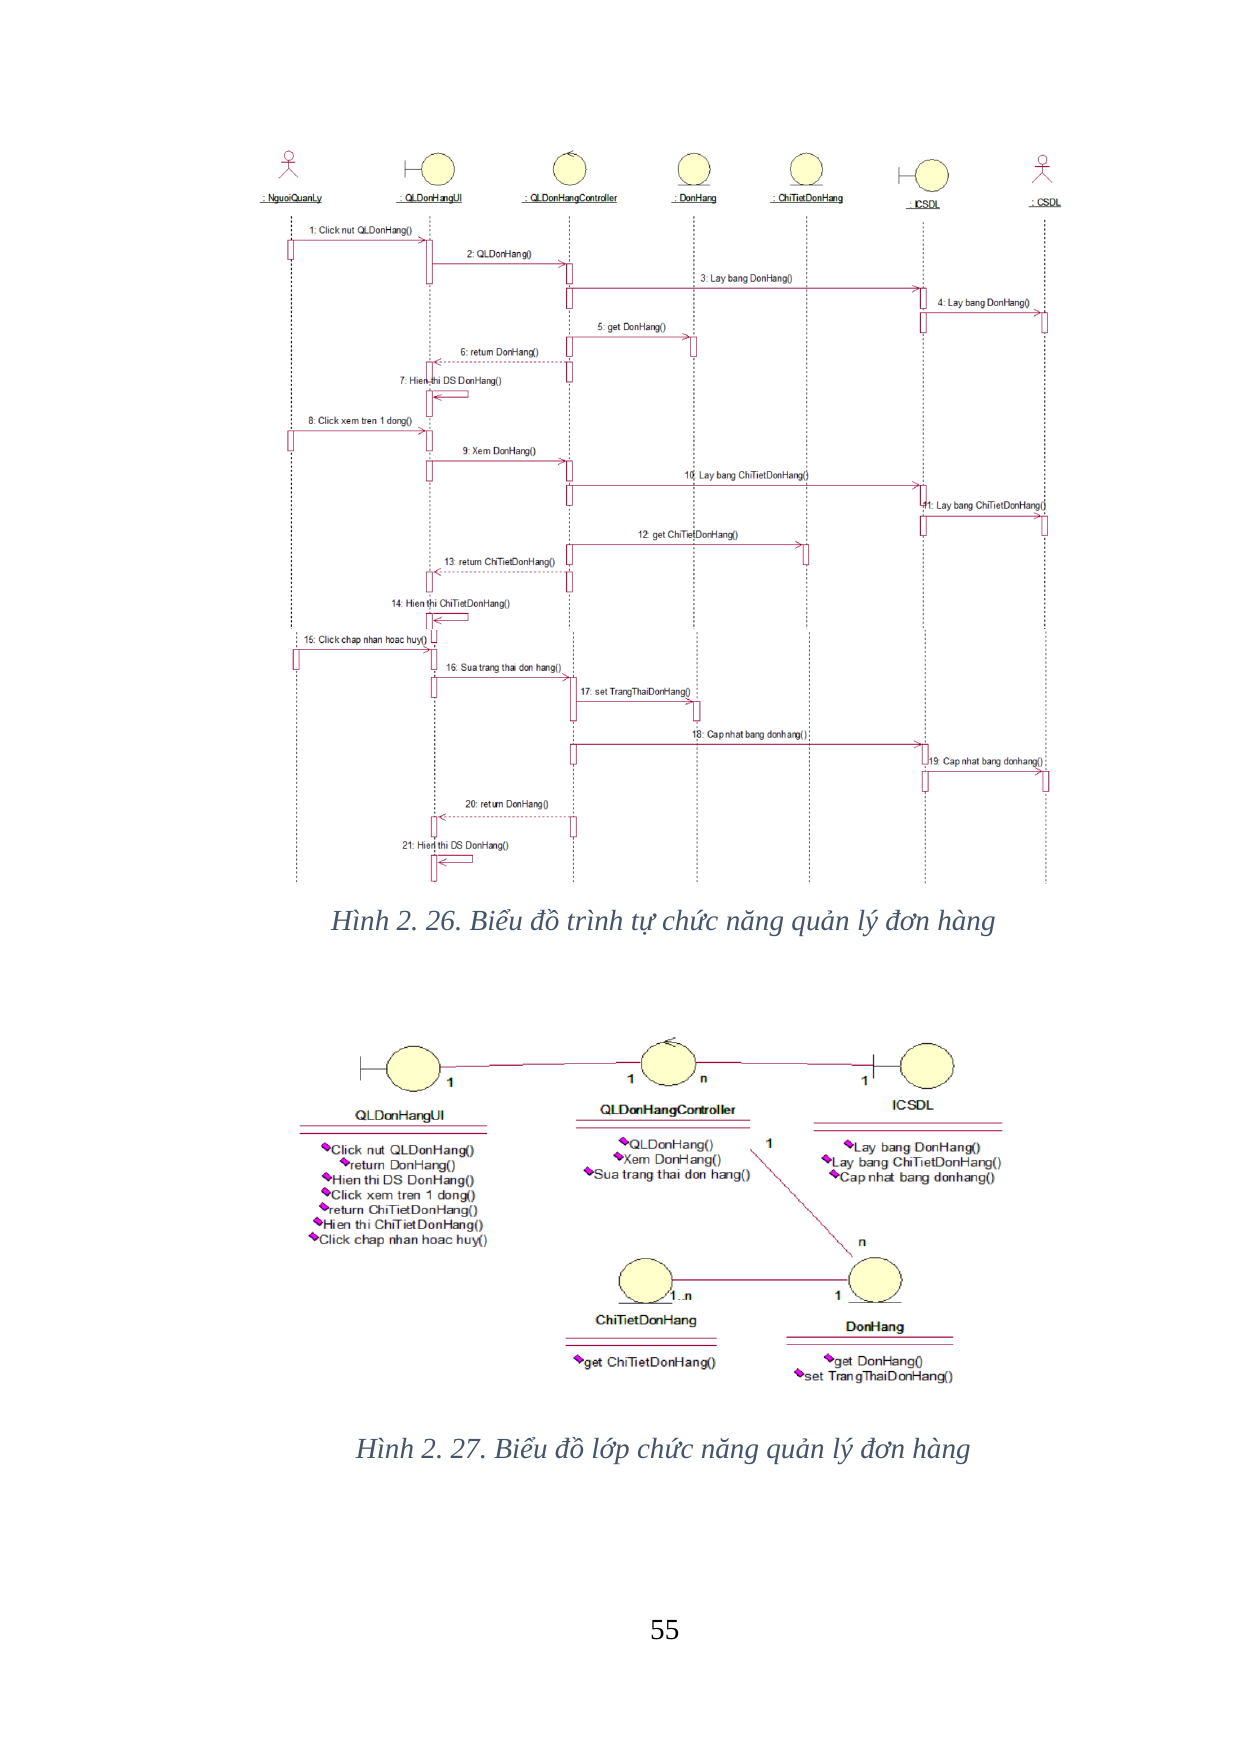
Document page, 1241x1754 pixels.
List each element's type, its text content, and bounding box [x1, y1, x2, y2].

text Hình 2. 27. Biểu đồ lớp chức năng quản lý đơn hàng [207, 1431, 1122, 1465]
picture [256, 147, 1072, 629]
picture [260, 630, 1069, 884]
picture [267, 1010, 1062, 1412]
text Hình 2. 26. Biểu đồ trình tự chức năng quản lý đơn hàng [207, 903, 1122, 937]
